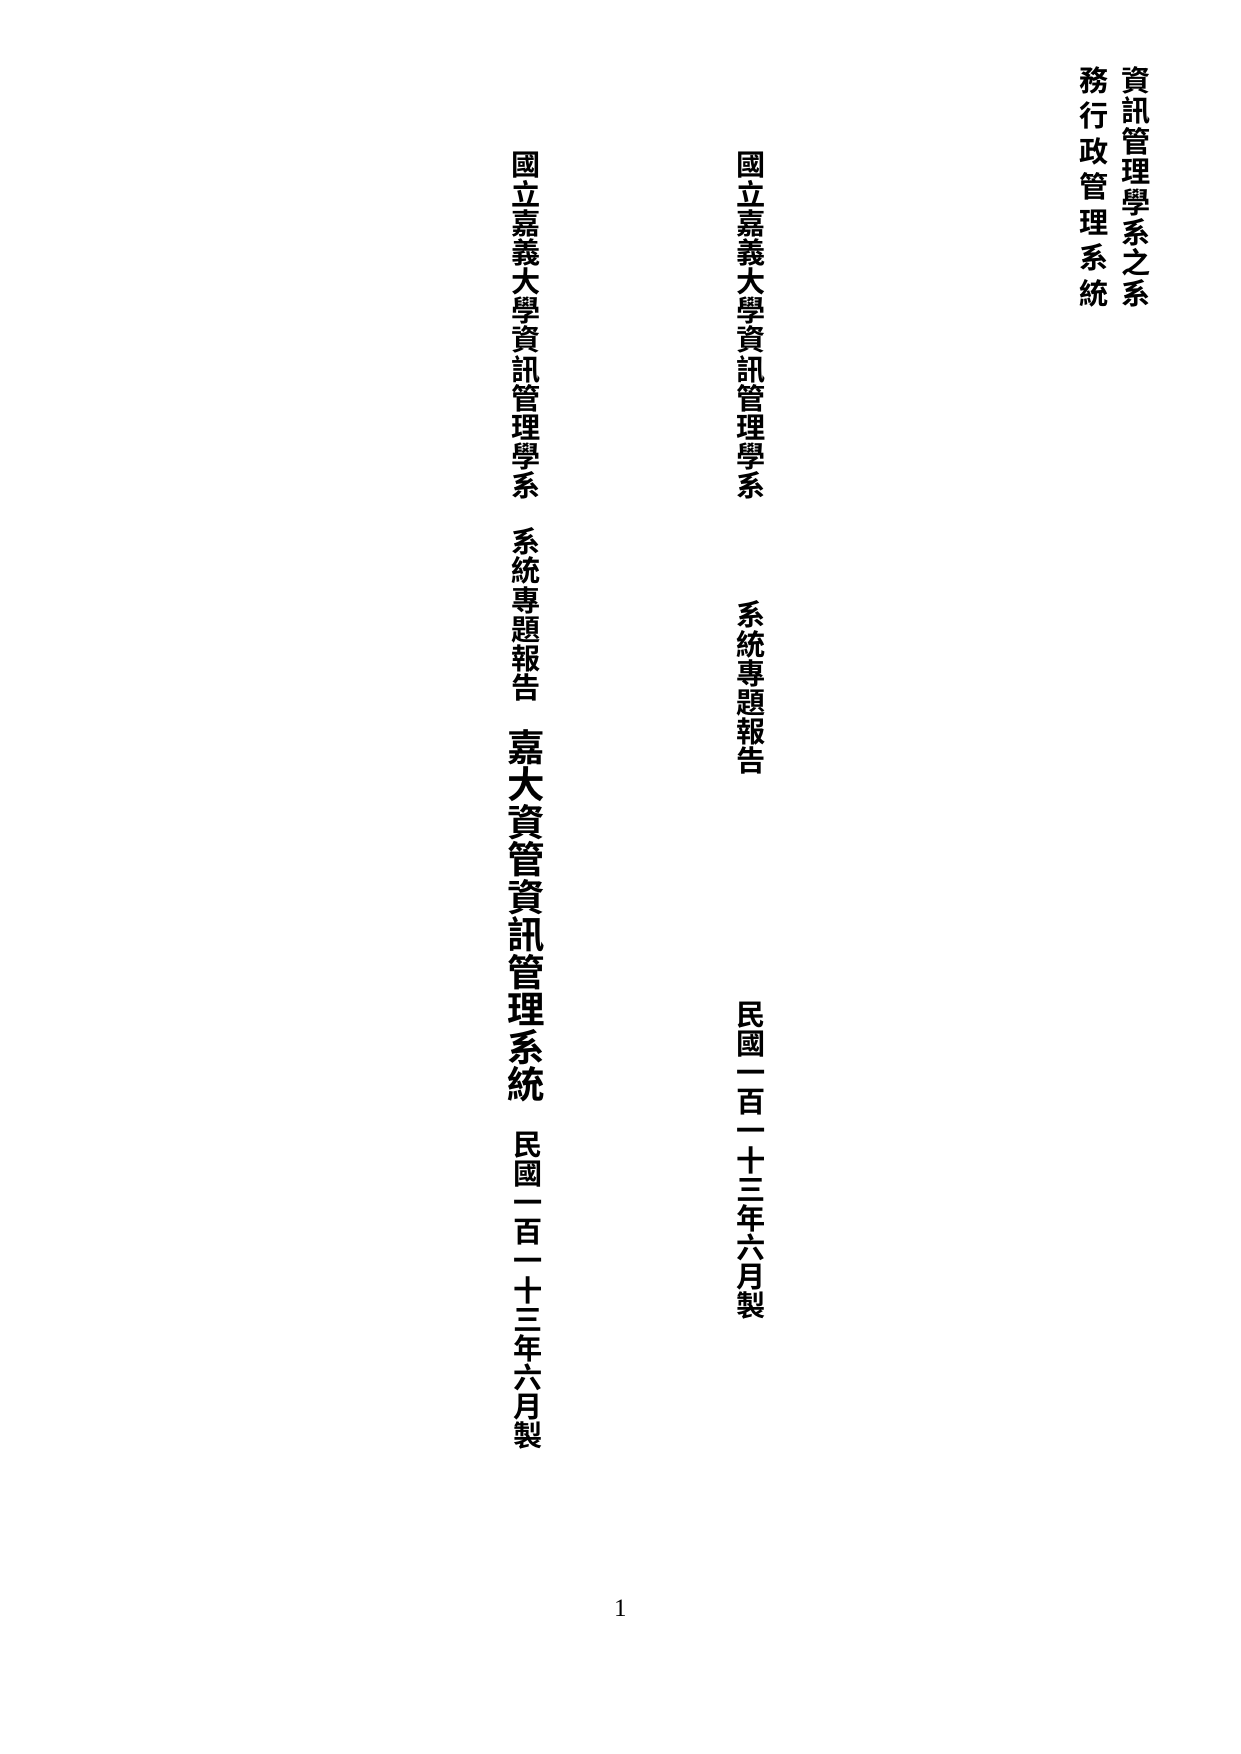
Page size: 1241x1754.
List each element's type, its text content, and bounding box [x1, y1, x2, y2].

text 國立嘉義大學資訊管理學系 系統專題報告 民國一百一十三年六月製 [714, 150, 789, 1593]
text 國立嘉義大學資訊管理學系 系統專題報告 嘉大資管資訊管理系統 民國一百一十三年六月製 [489, 150, 564, 1593]
